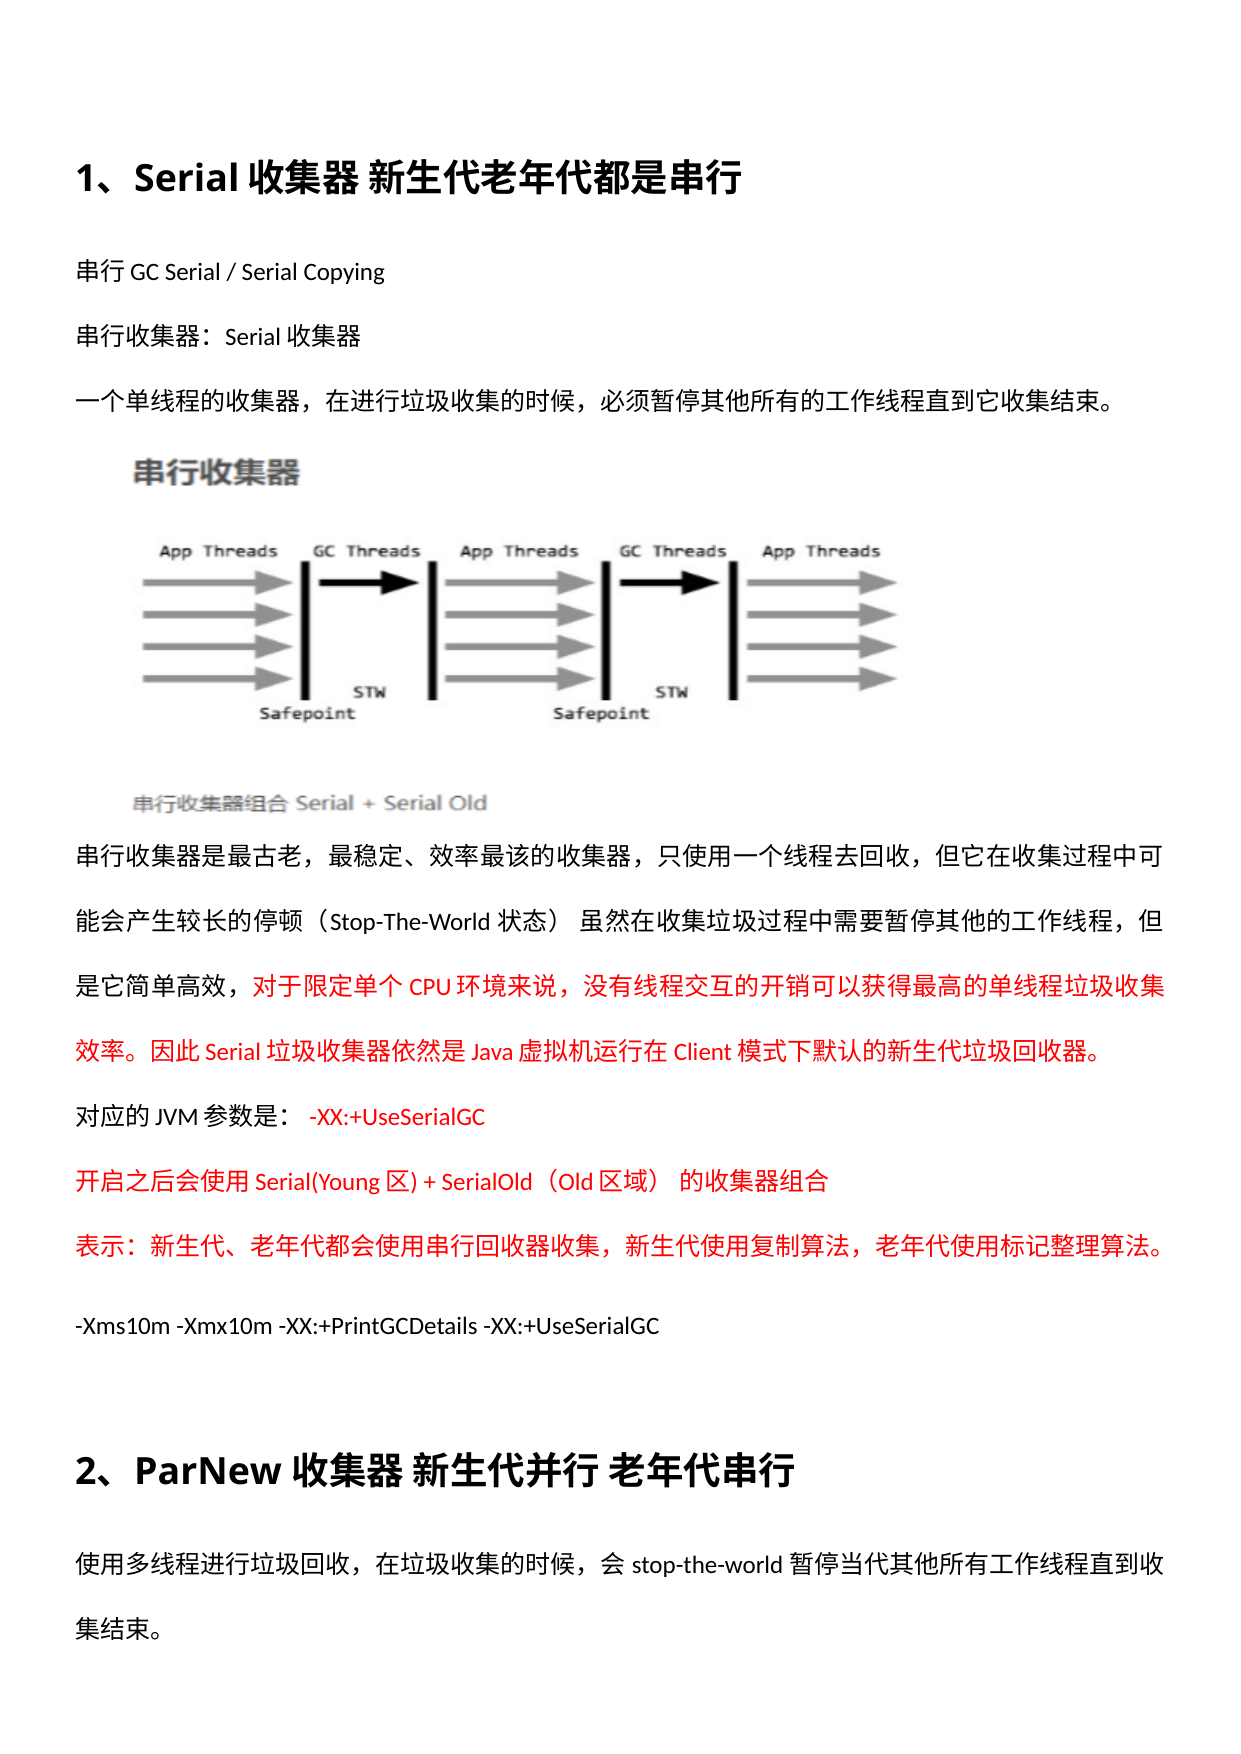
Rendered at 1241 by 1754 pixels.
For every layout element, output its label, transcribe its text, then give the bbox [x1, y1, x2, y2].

text 一个单线程的收集器，在进行垃圾收集的时候，必须暂停其他所有的工作线程直到它收集结束。 [75, 367, 1165, 432]
subtitle 1、Serial收集器 新生代老年代都是串行 [75, 142, 1165, 207]
text 对应的JVM参数是： -XX:+UseSerialGC [75, 1082, 1165, 1147]
text 串行GC Serial / Serial Copying [75, 237, 1165, 302]
text 表示：新生代、老年代都会使用串行回收器收集，新生代使用复制算法，老年代使用标记整理算法。 [75, 1212, 1165, 1277]
text 开启之后会使用Serial(Young区) + SerialOld（Old区域） 的收集器组合 [75, 1147, 1165, 1212]
list 使用多线程进行垃圾回收，在垃圾收集的时候，会stop-the-world 暂停当代其他所有工作线程直到收集结束。 [75, 1530, 1165, 1660]
text 串行收集器是最古老，最稳定、效率最该的收集器，只使用一个线程去回收，但它在收集过程中可能会产生较长的停顿（Stop-The-World 状态） 虽然在收集垃圾过程中需要暂停其他的工作线程，但是它简单高效，对于限定单个CPU环境来说，没有线程交互的开销可以获得最高的单线程垃圾收集效率。因此Serial垃圾收集器依然是Java虚拟机运行在Client模式下默认的新生代垃圾回收器。 [75, 822, 1165, 1082]
picture [75, 431, 949, 818]
text 串行收集器：Serial收集器 [75, 302, 1165, 367]
text -Xms10m -Xmx10m -XX:+PrintGCDetails -XX:+UseSerialGC [75, 1309, 1165, 1342]
subtitle 2、ParNew 收集器 新生代并行 老年代串行 [75, 1436, 1165, 1501]
